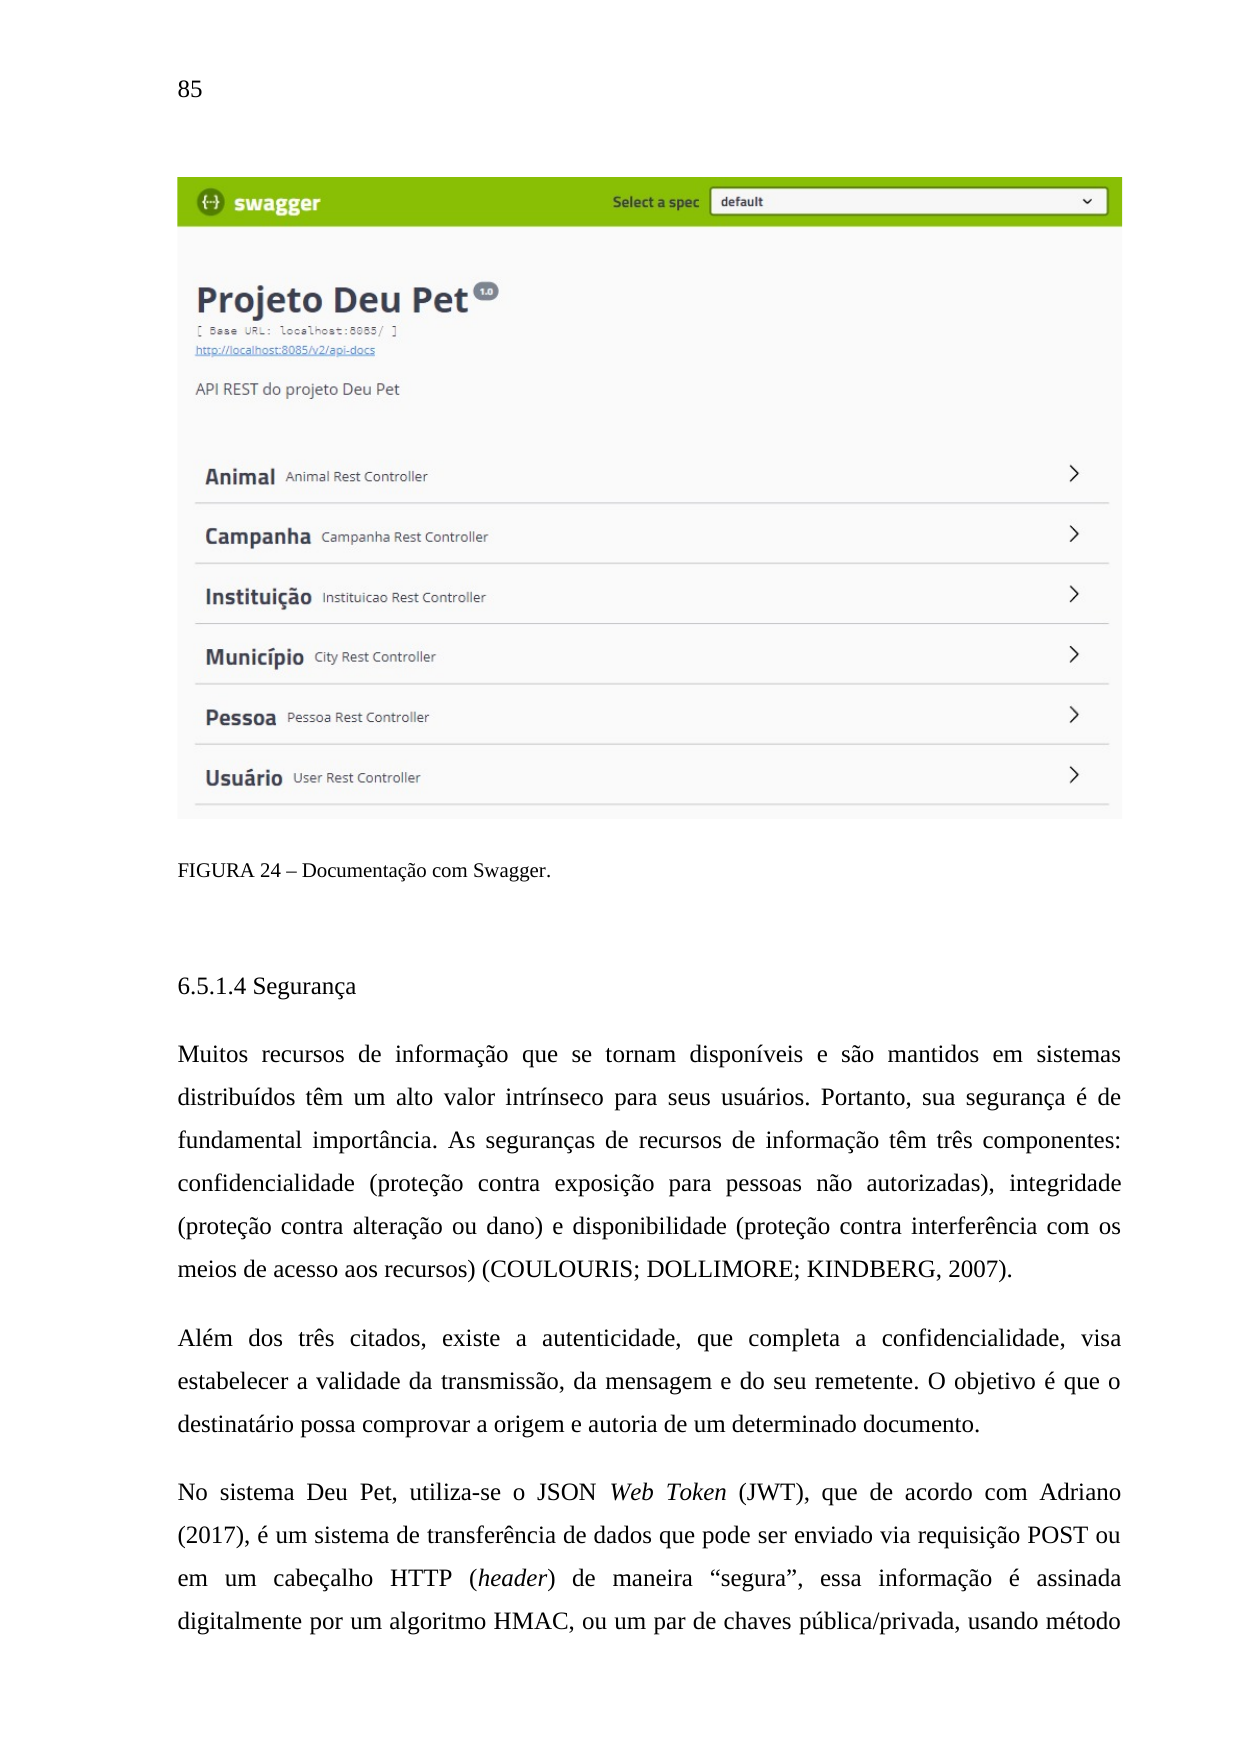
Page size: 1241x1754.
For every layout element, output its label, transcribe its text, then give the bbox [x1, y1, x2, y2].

text FIGURA 24 – Documentação com Swagger. [177, 858, 1122, 882]
text Além dos três citados, existe a autenticidade, que completa a confidencialidade, visa estabelecer a validade da transmissão, da mensagem e do seu remetente. O objetivo é que o destinatário possa comprovar a origem e autoria de um determinado documento. [177, 1323, 1122, 1438]
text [177, 1477, 1122, 1635]
picture [177, 177, 1123, 819]
text Muitos recursos de informação que se tornam disponíveis e são mantidos em sistemas distribuídos têm um alto valor intrínseco para seus usuários. Portanto, sua segurança é de fundamental importância. As seguranças de recursos de informação têm três componentes: confidencialidade (proteção contra exposição para pessoas não autorizadas), integridade (proteção contra alteração ou dano) e disponibilidade (proteção contra interferência com os meios de acesso aos recursos) (COULOURIS; DOLLIMORE; KINDBERG, 2007). [177, 1039, 1122, 1283]
text 6.5.1.4 Segurança [177, 971, 1122, 999]
